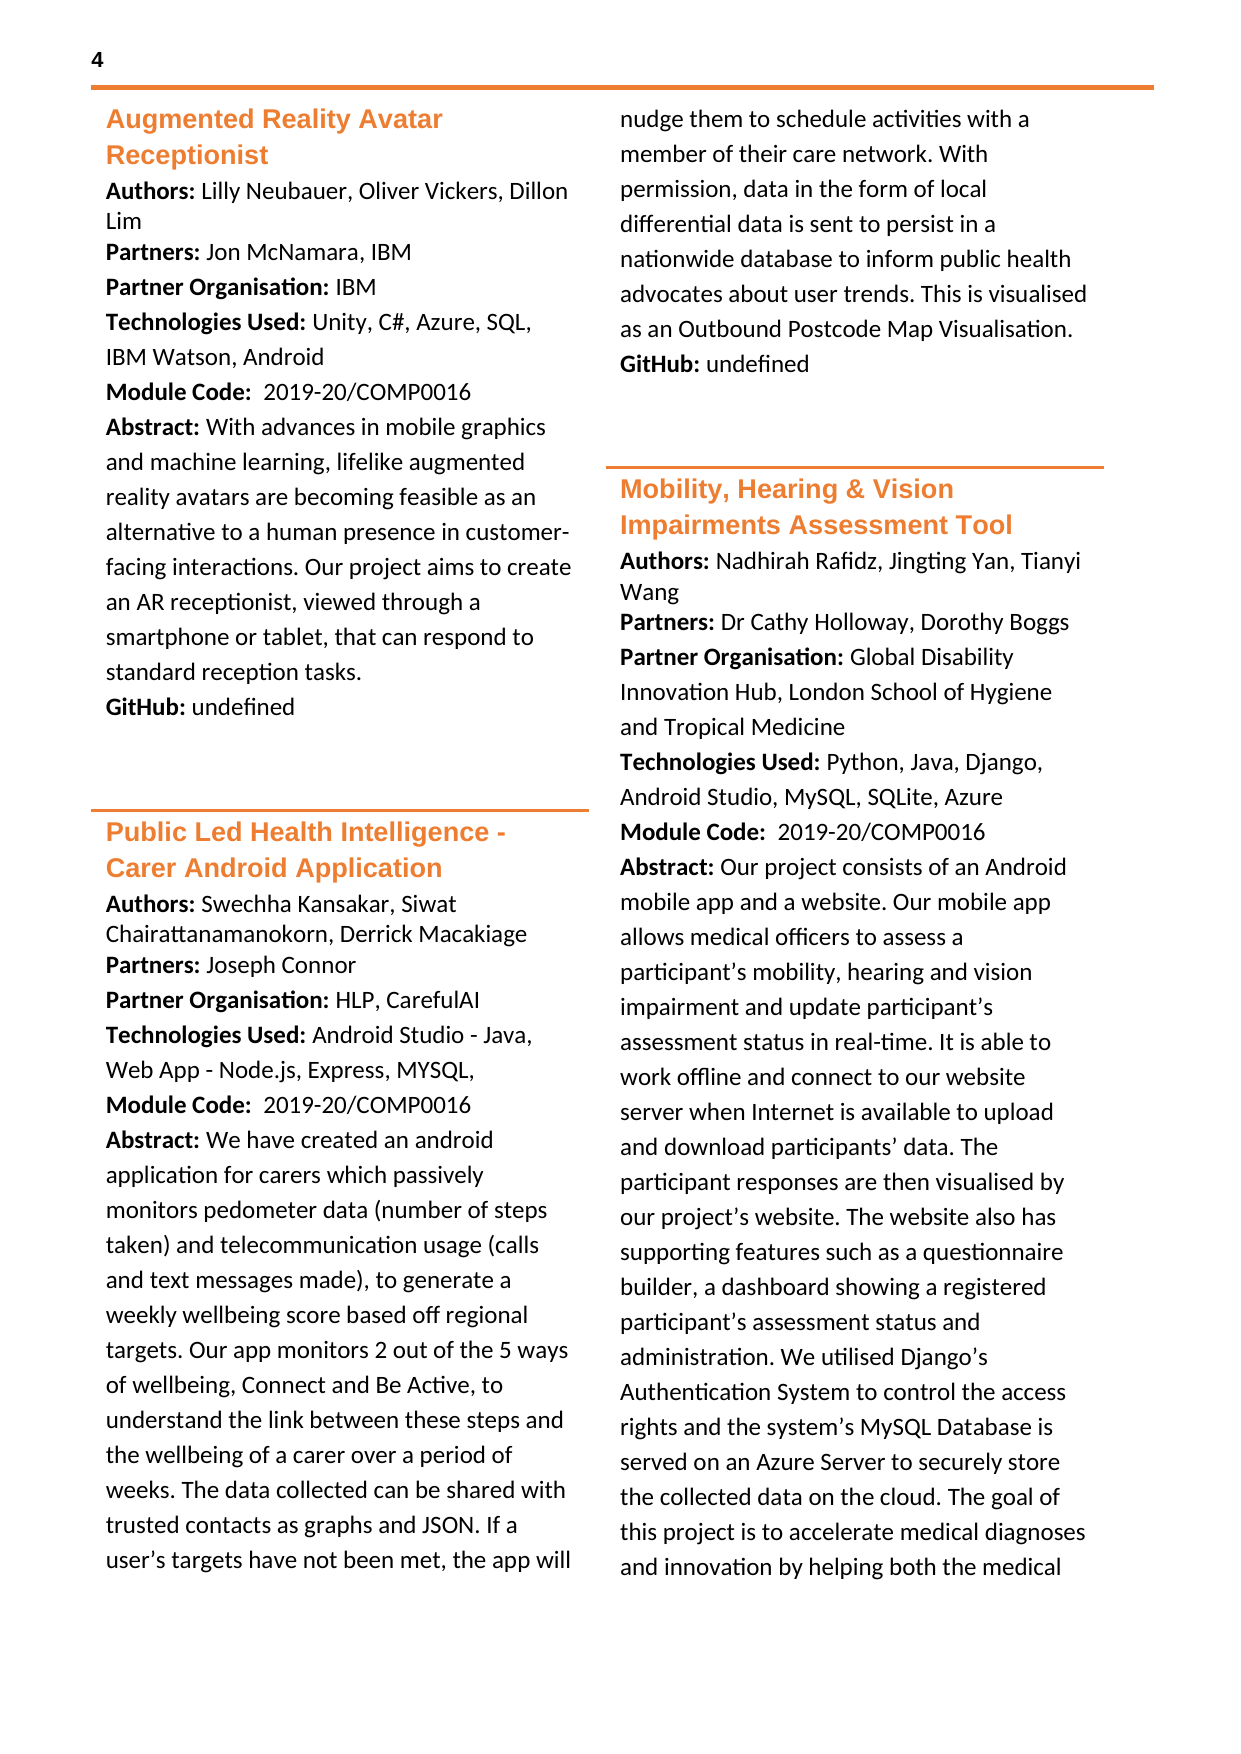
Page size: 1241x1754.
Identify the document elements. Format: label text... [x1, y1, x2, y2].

text Abstract: We have created an android application for carers which passively monitors pedometer data (number of steps taken) and telecommunication usage (calls and text messages made), to generate a weekly wellbeing score based off regional targets. Our app monitors 2 out of the 5 ways of wellbeing, Connect and Be Active, to understand the link between these steps and the wellbeing of a carer over a period of weeks. The data collected can be shared with trusted contacts as graphs and JSON. If a user’s targets have not been met, the app will nudge them to schedule activities with a member of their care network. With permission, data in the form of local differential data is sent to persist in a nationwide database to inform public health advocates about user trends. This is visualised as an Outbound Postcode Map Visualisation. [620, 103, 1090, 343]
text Partners: Joseph Connor [106, 949, 576, 980]
text Module Code: 2019-20/COMP0016 [106, 1089, 576, 1120]
text Technologies Used: Android Studio - Java, Web App - Node.js, Express, MYSQL, [106, 1019, 576, 1085]
text Technologies Used: Unity, C#, Azure, SQL, IBM Watson, Android [106, 306, 576, 371]
text Partner Organisation: HLP, CarefulAI [106, 984, 576, 1015]
subtitle Mobility, Hearing & Vision Impairments Assessment Tool [620, 473, 1090, 541]
text Module Code: 2019-20/COMP0016 [106, 376, 576, 406]
text Authors: Lilly Neubauer, Oliver Vickers, Dillon Lim [106, 175, 576, 236]
text GitHub: undefined [106, 691, 576, 721]
text Partners: Jon McNamara, IBM [106, 236, 576, 266]
subtitle Public Led Health Intelligence - Carer Android Application [106, 816, 576, 883]
text Technologies Used: Python, Java, Django, Android Studio, MySQL, SQLite, Azure [620, 746, 1090, 812]
text Partner Organisation: Global Disability Innovation Hub, London School of Hygiene and Tropical Medicine [620, 641, 1090, 742]
subtitle Augmented Reality Avatar Receptionist [106, 103, 576, 170]
text Module Code: 2019-20/COMP0016 [620, 816, 1090, 847]
text Partners: Dr Cathy Holloway, Dorothy Boggs [620, 606, 1090, 637]
text Authors: Nadhirah Rafidz, Jingting Yan, Tianyi Wang [620, 545, 1090, 606]
text Abstract: With advances in mobile graphics and machine learning, lifelike augmented reality avatars are becoming feasible as an alternative to a human presence in customer-facing interactions. Our project aims to create an AR receptionist, viewed through a smartphone or tablet, that can respond to standard reception tasks. [106, 411, 576, 686]
text GitHub: undefined [620, 348, 1090, 378]
text Authors: Swechha Kansakar, Siwat Chairattanamanokorn, Derrick Macakiage [106, 888, 576, 949]
text Partner Organisation: IBM [106, 271, 576, 301]
text Abstract: We have created an android application for carers which passively monitors pedometer data (number of steps taken) and telecommunication usage (calls and text messages made), to generate a weekly wellbeing score based off regional targets. Our app monitors 2 out of the 5 ways of wellbeing, Connect and Be Active, to understand the link between these steps and the wellbeing of a carer over a period of weeks. The data collected can be shared with trusted contacts as graphs and JSON. If a user’s targets have not been met, the app will nudge them to schedule activities with a member of their care network. With permission, data in the form of local differential data is sent to persist in a nationwide database to inform public health advocates about user trends. This is visualised as an Outbound Postcode Map Visualisation. [106, 1124, 576, 1575]
